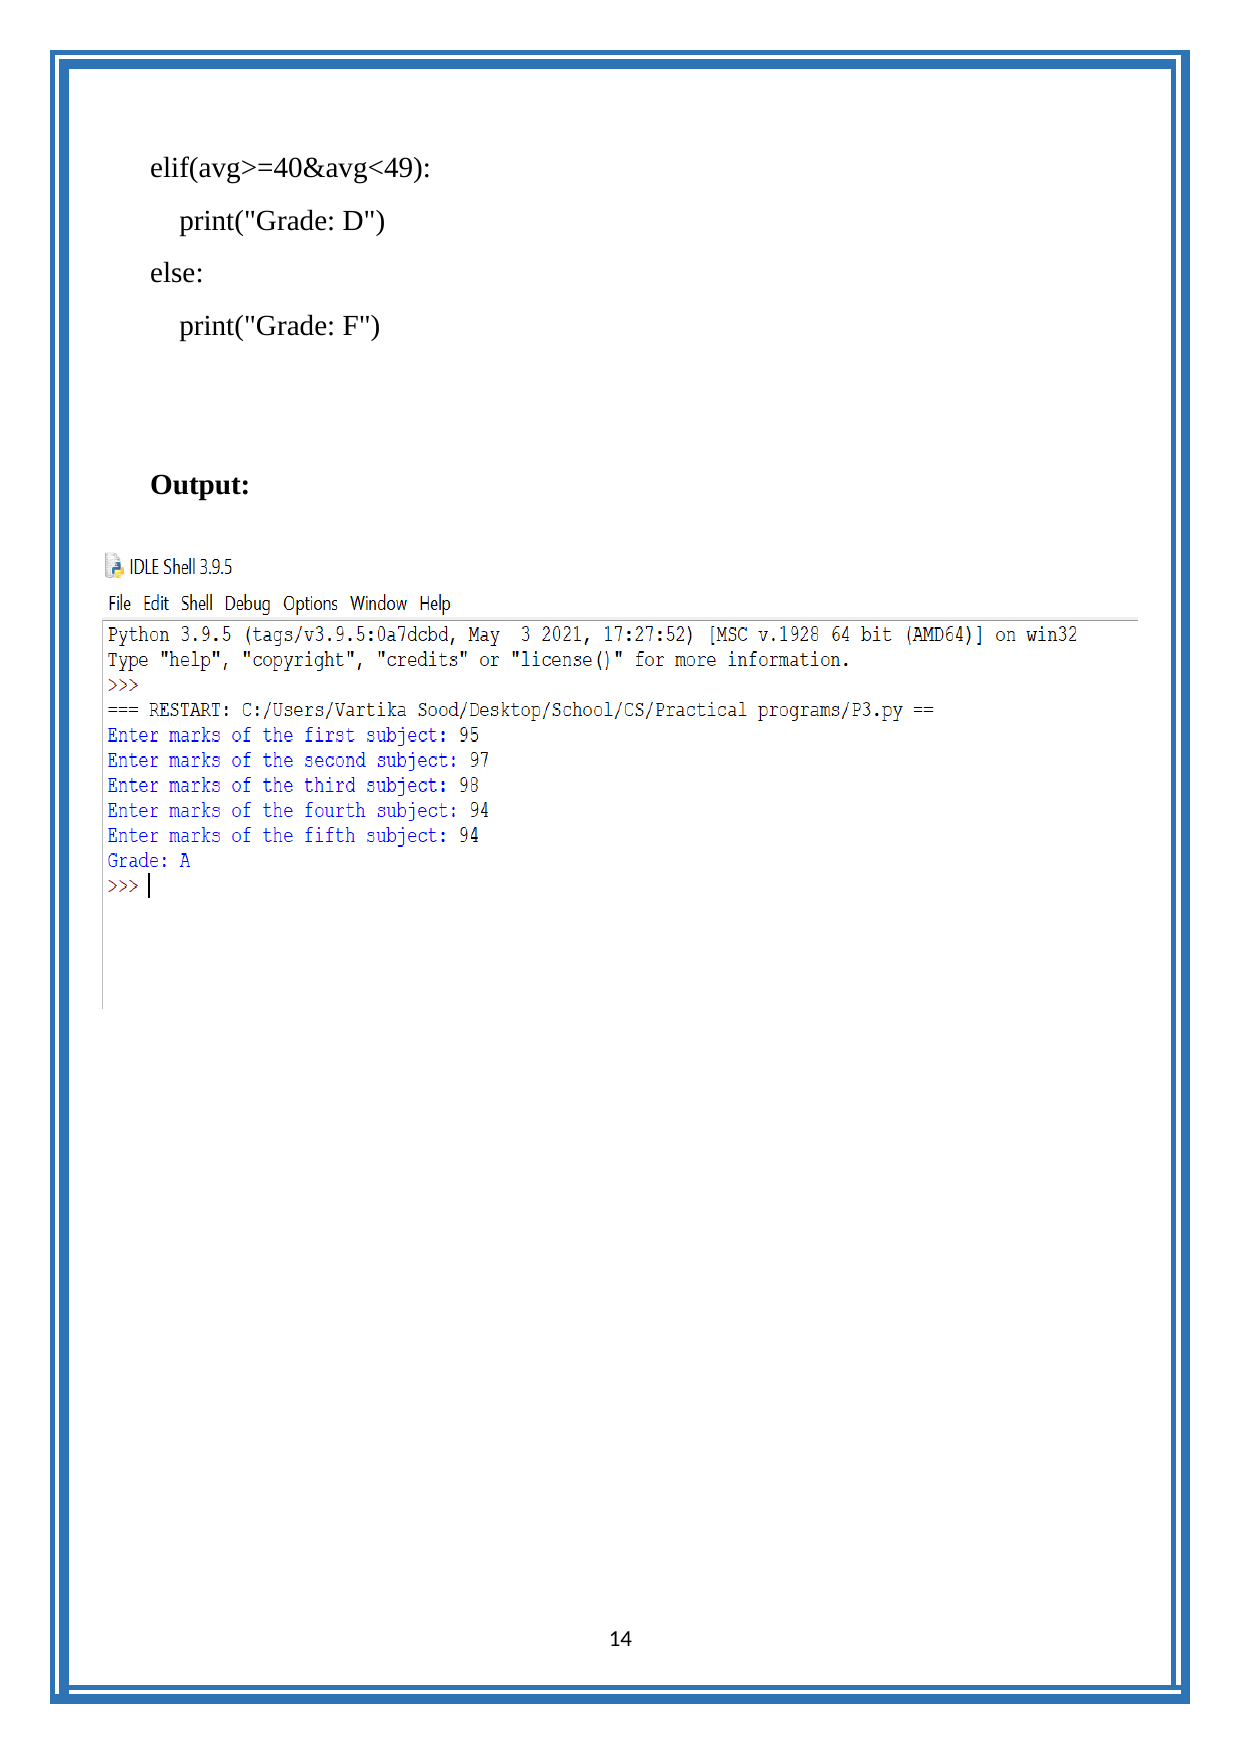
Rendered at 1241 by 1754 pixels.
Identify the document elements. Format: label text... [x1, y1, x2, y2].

text elif(avg>=40&avg<49): [150, 150, 1090, 183]
text else: [150, 256, 1090, 289]
text Output: [150, 467, 1090, 500]
text print("Grade: F") [150, 308, 1090, 342]
text print("Grade: D") [150, 203, 1090, 236]
picture [102, 547, 1138, 1009]
